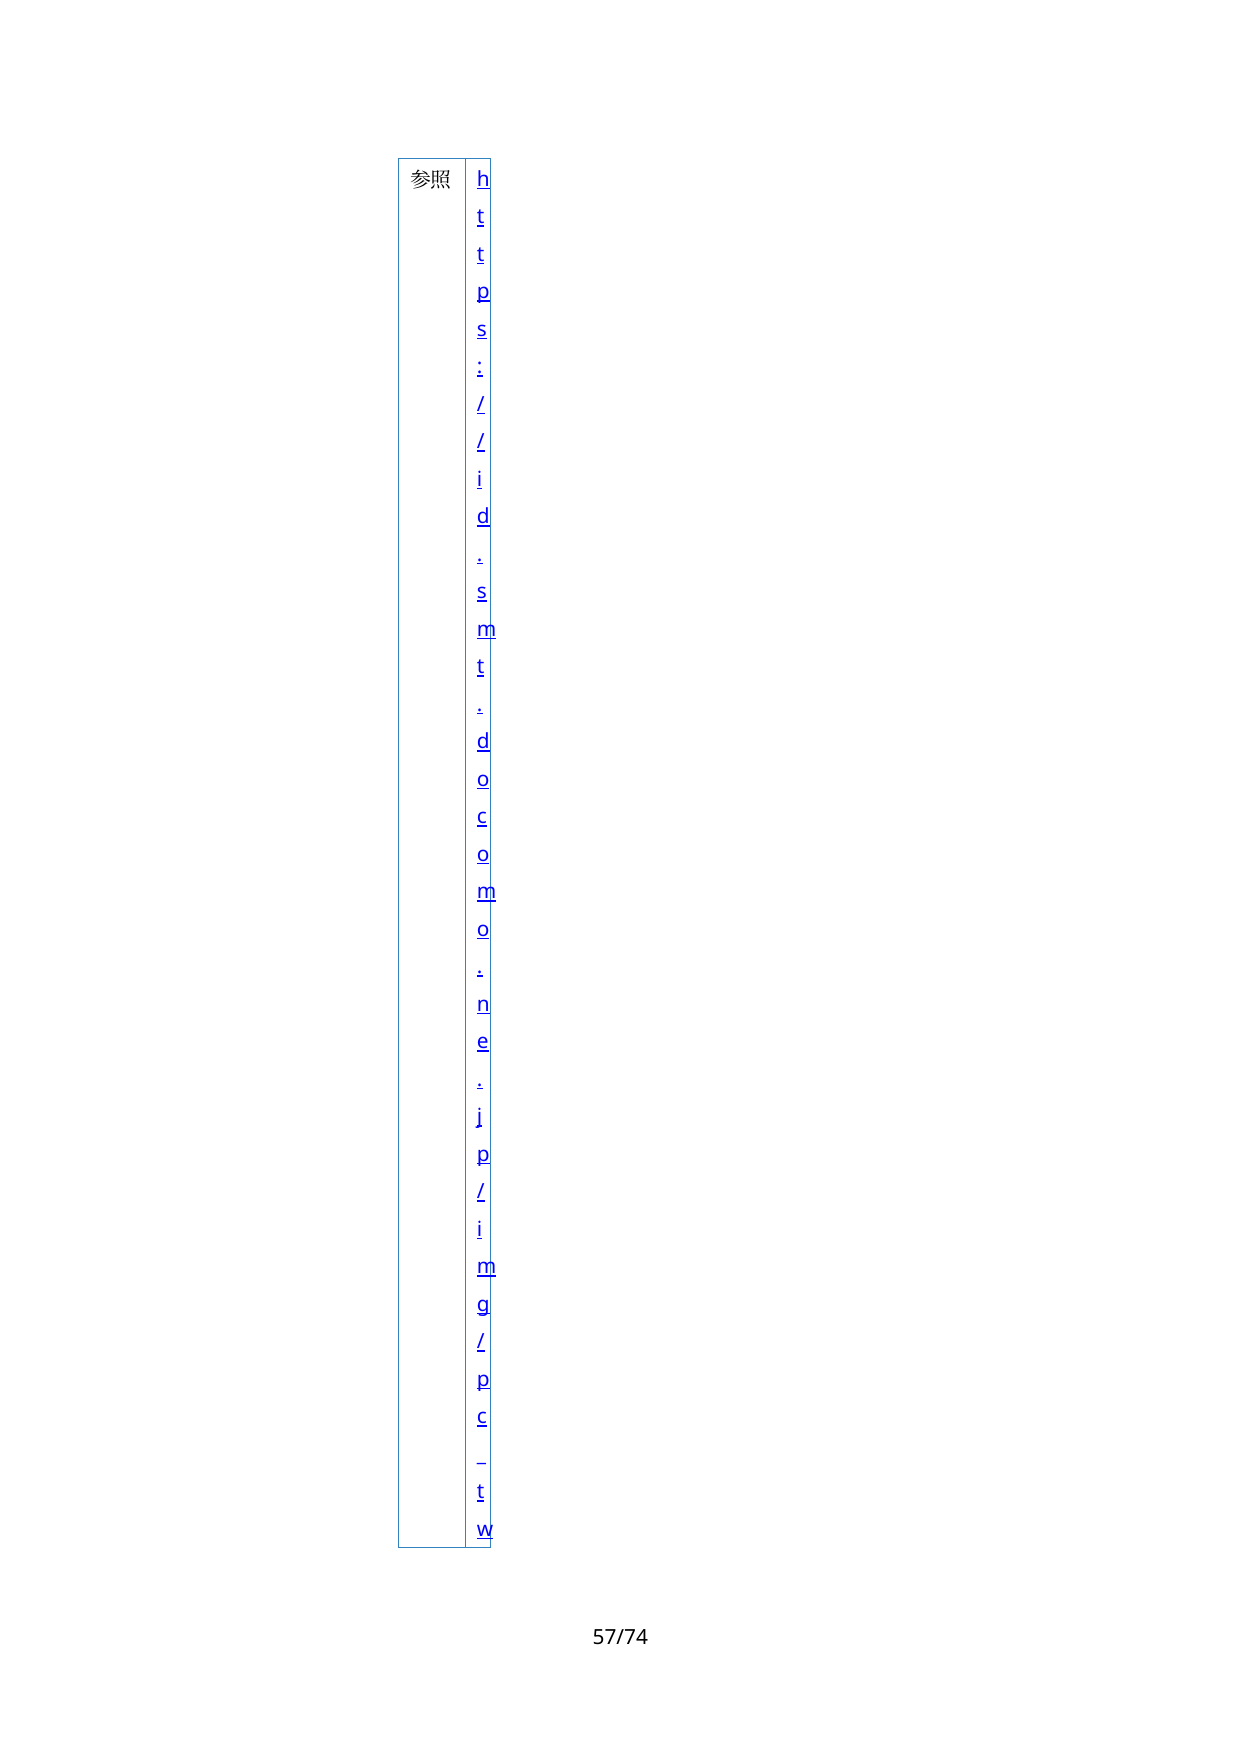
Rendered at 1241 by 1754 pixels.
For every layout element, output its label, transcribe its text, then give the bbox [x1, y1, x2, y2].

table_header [466, 159, 490, 1547]
table_header 参照 [399, 159, 465, 1547]
